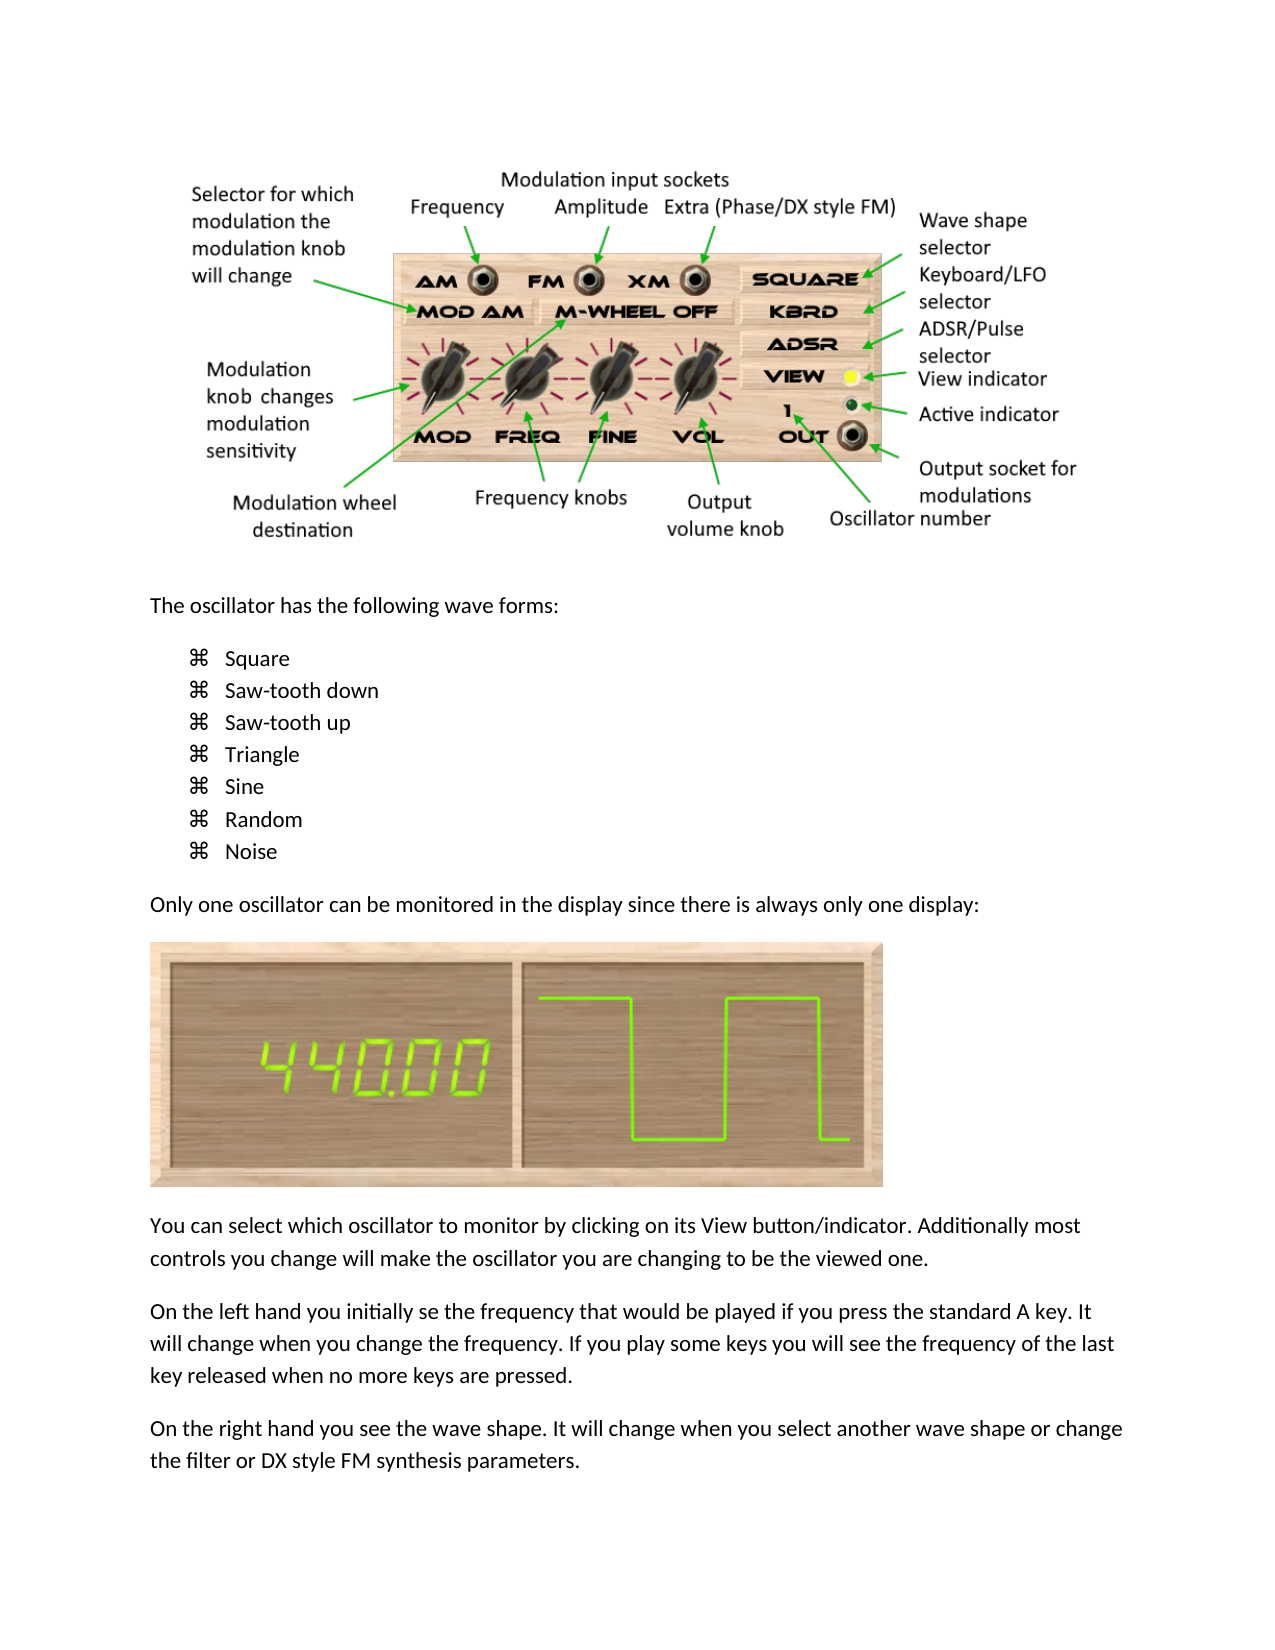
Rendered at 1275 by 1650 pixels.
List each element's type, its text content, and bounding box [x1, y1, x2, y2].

text You can select which oscillator to monitor by clicking on its View button/indicator. Additionally most controls you change will make the oscillator you are changing to be the viewed one. [150, 1212, 1125, 1272]
list Triangle [187, 740, 1125, 768]
list Noise [187, 837, 1125, 865]
picture [150, 150, 1125, 566]
list Saw-tooth up [187, 708, 1125, 736]
list Square [187, 644, 1125, 672]
text On the right hand you see the wave shape. It will change when you select another wave shape or change the filter or DX style FM synthesis parameters. [150, 1414, 1125, 1474]
list Sine [187, 772, 1125, 801]
text On the left hand you initially se the frequency that would be played if you press the standard A key. It will change when you change the frequency. If you play some keys you will see the frequency of the last key released when no more keys are pressed. [150, 1297, 1125, 1389]
text The oscillator has the following wave forms: [150, 591, 1125, 619]
list Random [187, 805, 1125, 833]
picture [150, 942, 883, 1187]
list Saw-tooth down [187, 676, 1125, 704]
text Only one oscillator can be monitored in the display since there is always only one display: [150, 890, 1125, 918]
